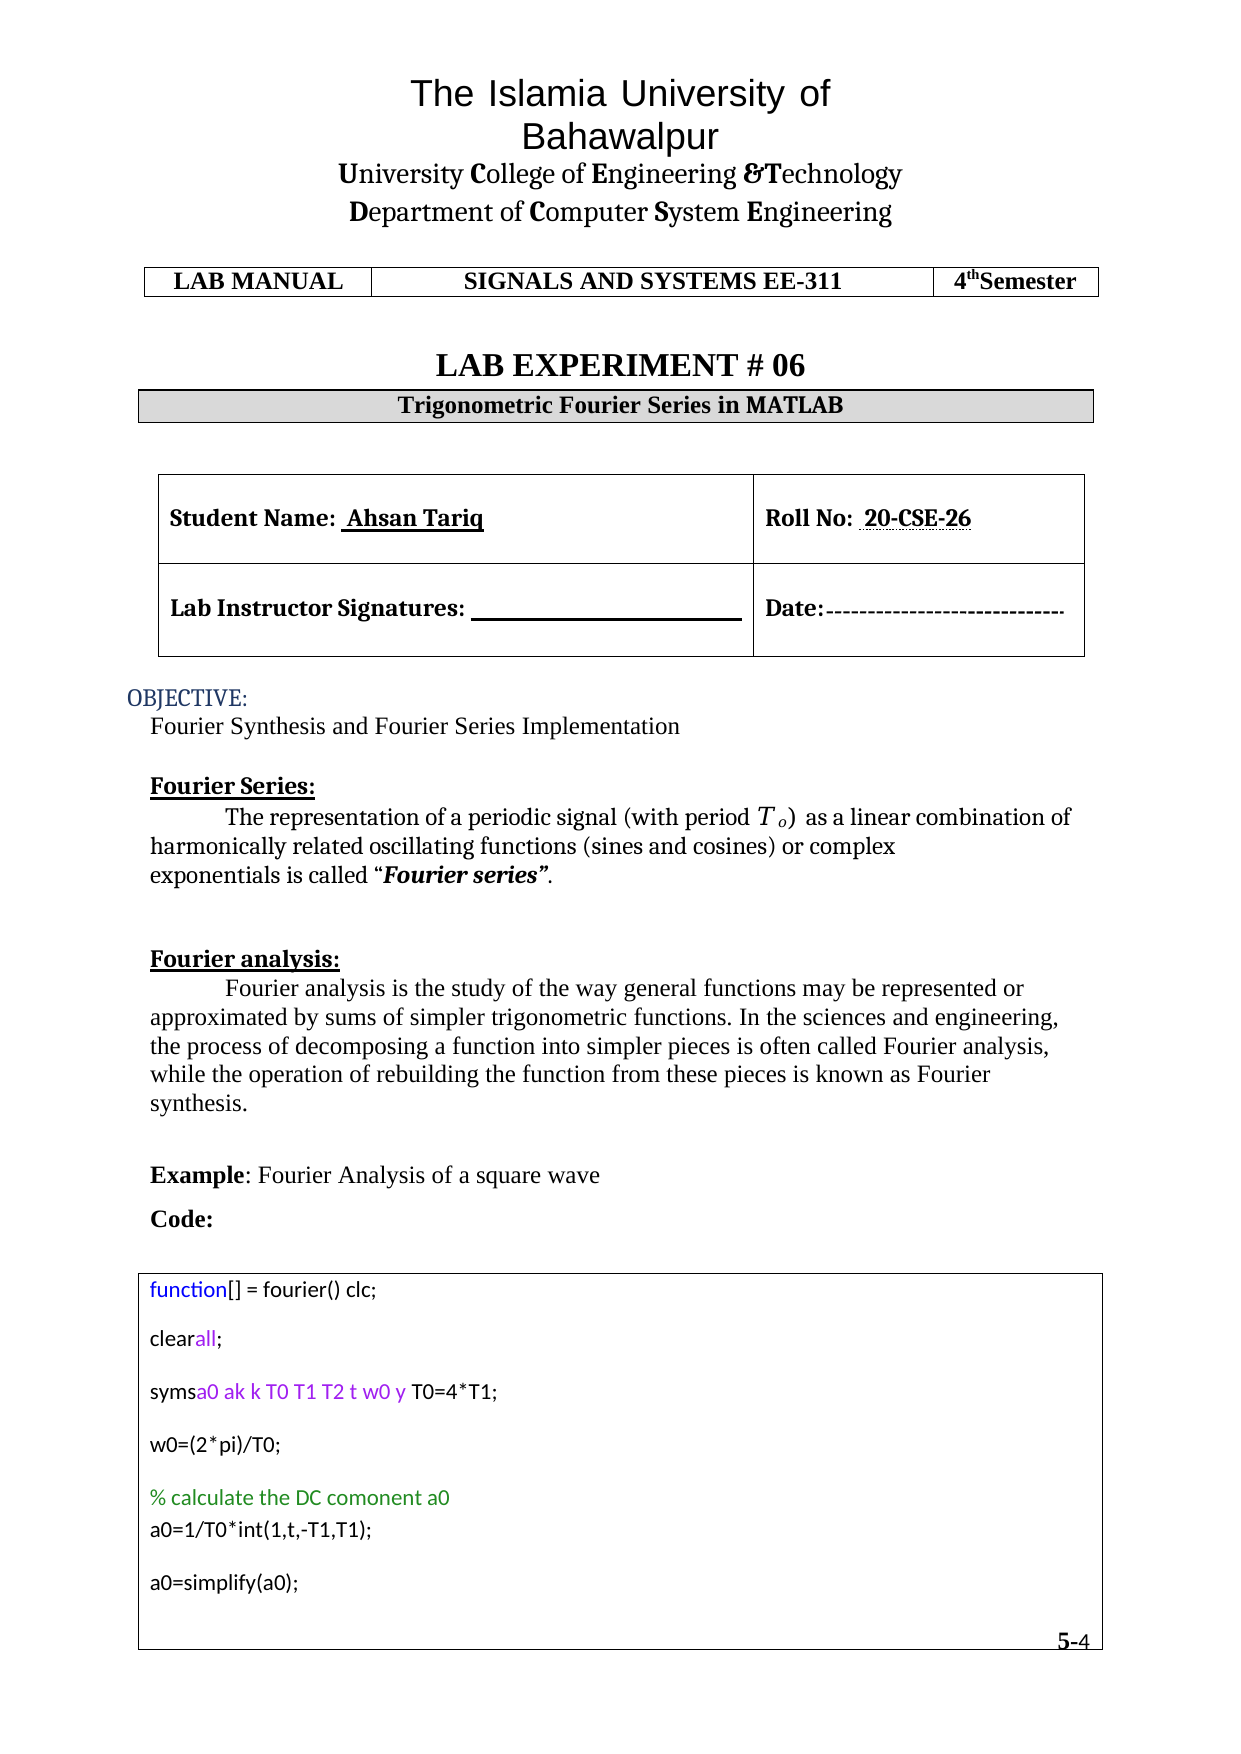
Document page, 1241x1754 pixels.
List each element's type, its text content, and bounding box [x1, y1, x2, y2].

text LAB EXPERIMENT # 06 [323, 345, 918, 383]
subtitle Fourier analysis: [150, 944, 1113, 973]
table_header SIGNALS AND SYSTEMS EE-311 [372, 268, 933, 296]
text Example: Fourier Analysis of a square wave [150, 1160, 1113, 1189]
title The Islamia University of Bahawalpur [320, 71, 920, 157]
table_header Roll No: 20-CSE-26 [754, 475, 1084, 563]
table_cell Lab Instructor Signatures: [159, 564, 753, 656]
text Fourier analysis is the study of the way general functions may be represented or approximated by sums of simpler trigonometric functions. In the sciences and engineering, the process of decomposing a function into simpler pieces is often called Fourier analysis, while the operation of rebuilding the function from these pieces is known as Fourier synthesis. [150, 973, 1072, 1117]
text exponentials is called “Fourier series”. [150, 861, 1113, 889]
subtitle OBJECTIVE: [127, 683, 1113, 712]
table_header LAB MANUAL [145, 268, 371, 296]
subtitle Fourier Series: [150, 770, 1113, 801]
text The representation of a periodic signal (with period 𝑇𝑜) as a linear combination of harmonically related oscillating functions (sines and cosines) or complex [150, 801, 1072, 861]
table_cell Date: [754, 564, 1084, 656]
text University College of Engineering &Technology Department of Computer System Engineering [323, 157, 918, 229]
text Code: [150, 1204, 1113, 1232]
table_header Student Name: Ahsan Tariq [159, 475, 753, 563]
text Fourier Synthesis and Fourier Series Implementation [150, 712, 1113, 740]
table_header 4thSemester [934, 268, 1098, 296]
